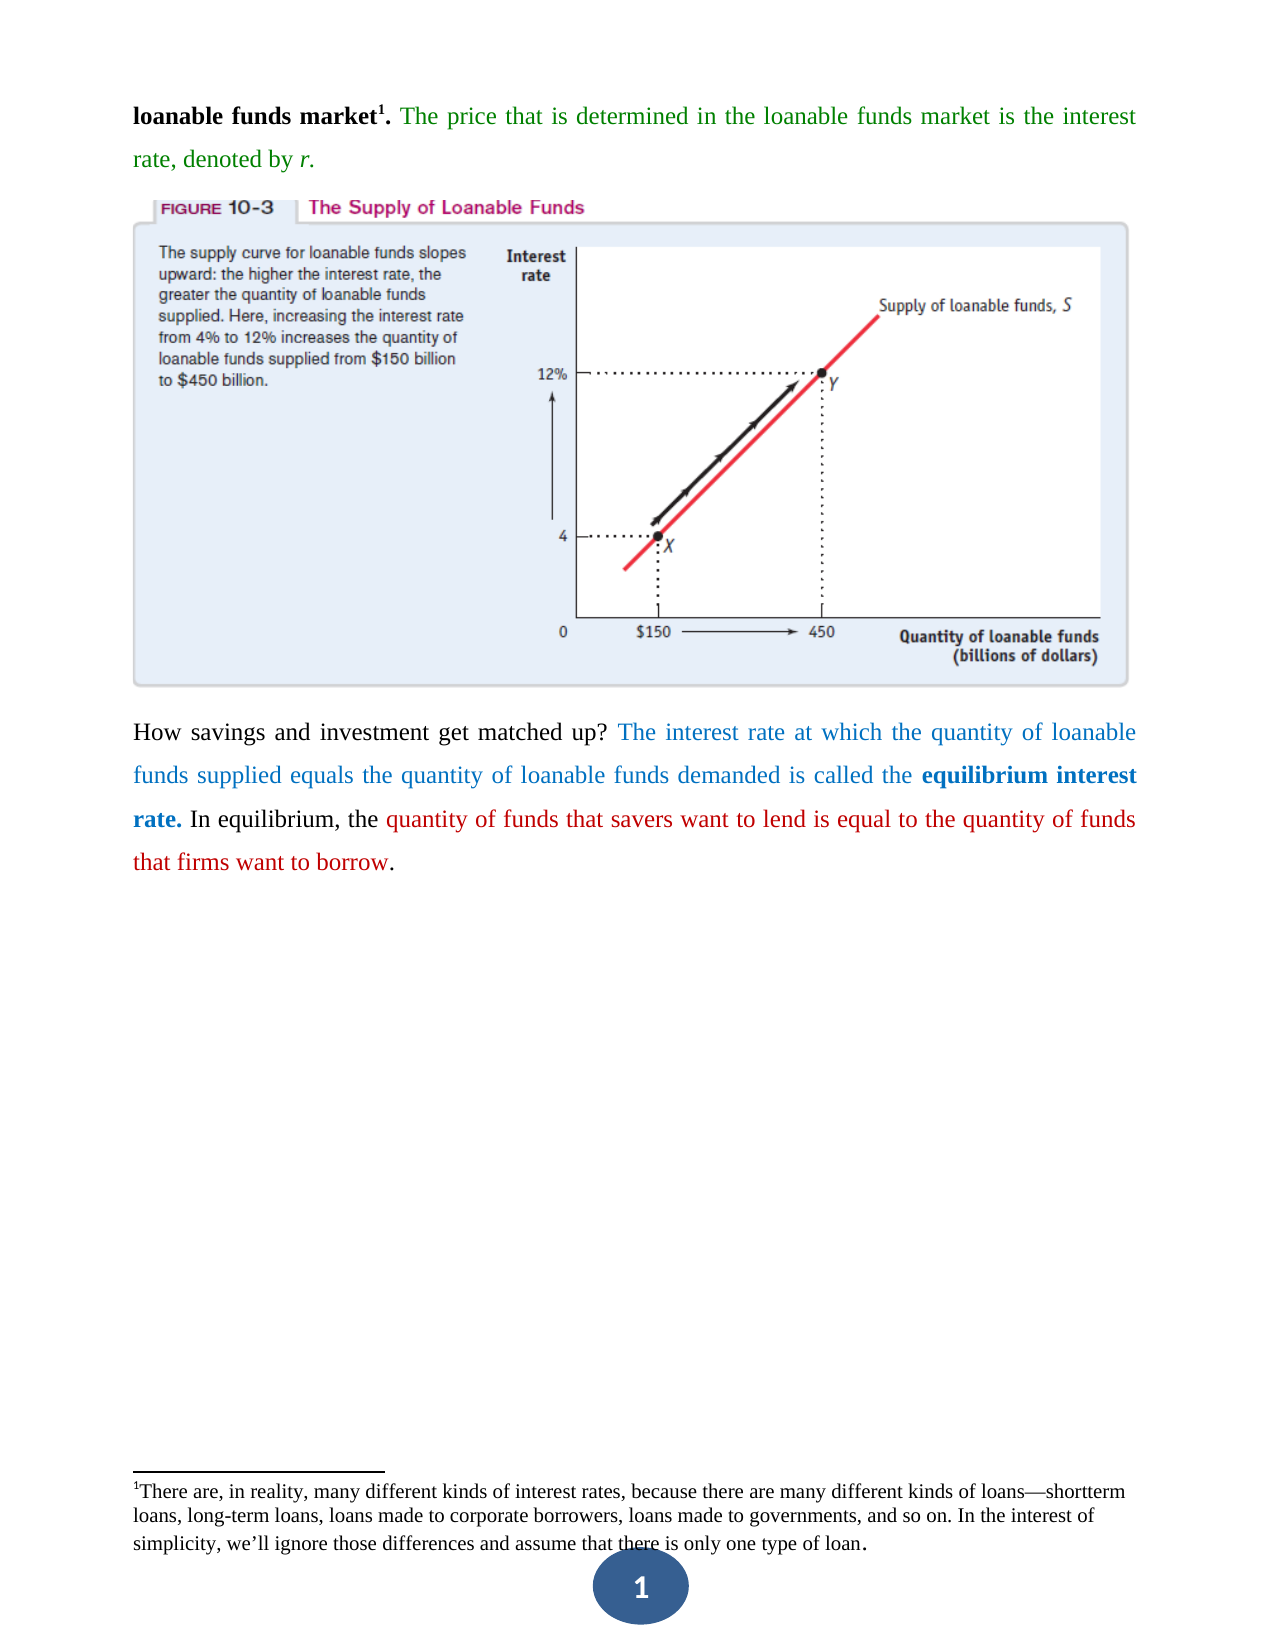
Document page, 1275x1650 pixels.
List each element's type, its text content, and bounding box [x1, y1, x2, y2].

text How savings and investment get matched up? The interest rate at which the quantity of loanable funds supplied equals the quantity of loanable funds demanded is called the equilibrium interest rate. In equilibrium, the quantity of funds that savers want to lend is equal to the quantity of funds that firms want to borrow. [133, 717, 1137, 876]
text loanable funds market. The price that is determined in the loanable funds market is the interest rate, denoted by r. [133, 101, 1137, 173]
